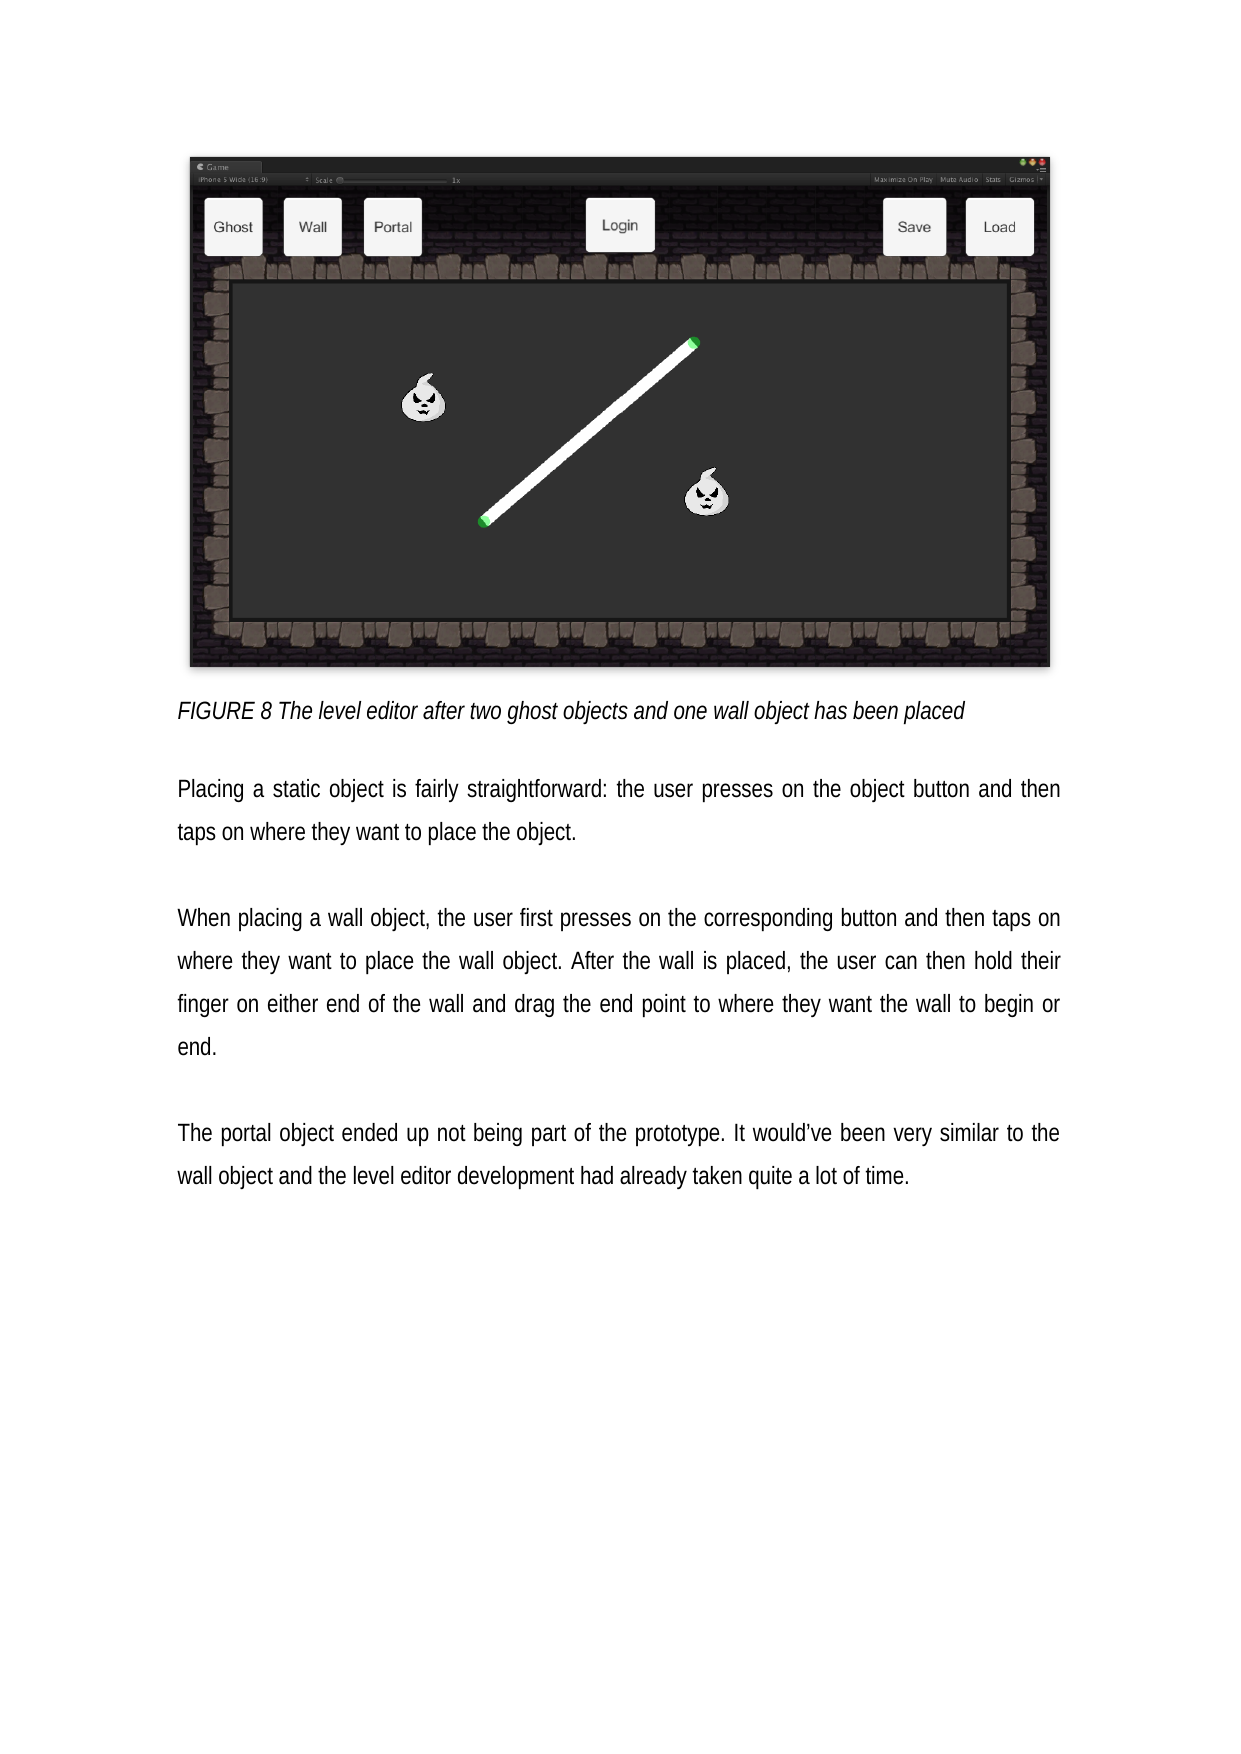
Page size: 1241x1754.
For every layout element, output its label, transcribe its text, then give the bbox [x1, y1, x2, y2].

text The portal object ended up not being part of the prototype. It would’ve been very similar to the wall object and the level editor development had already taken quite a lot of time. [177, 1118, 1063, 1189]
picture [177, 147, 1062, 682]
text Placing a static object is fairly straightforward: the user presses on the object button and then taps on where they want to place the object. [177, 774, 1063, 846]
text FIGURE 8 The level editor after two ghost objects and one wall object has been placed [177, 696, 1063, 724]
text When placing a wall object, the user first presses on the corresponding button and then taps on where they want to place the wall object. After the wall is placed, the user can then hold their finger on either end of the wall and drag the end point to where they want the wall to begin or end. [177, 903, 1063, 1061]
